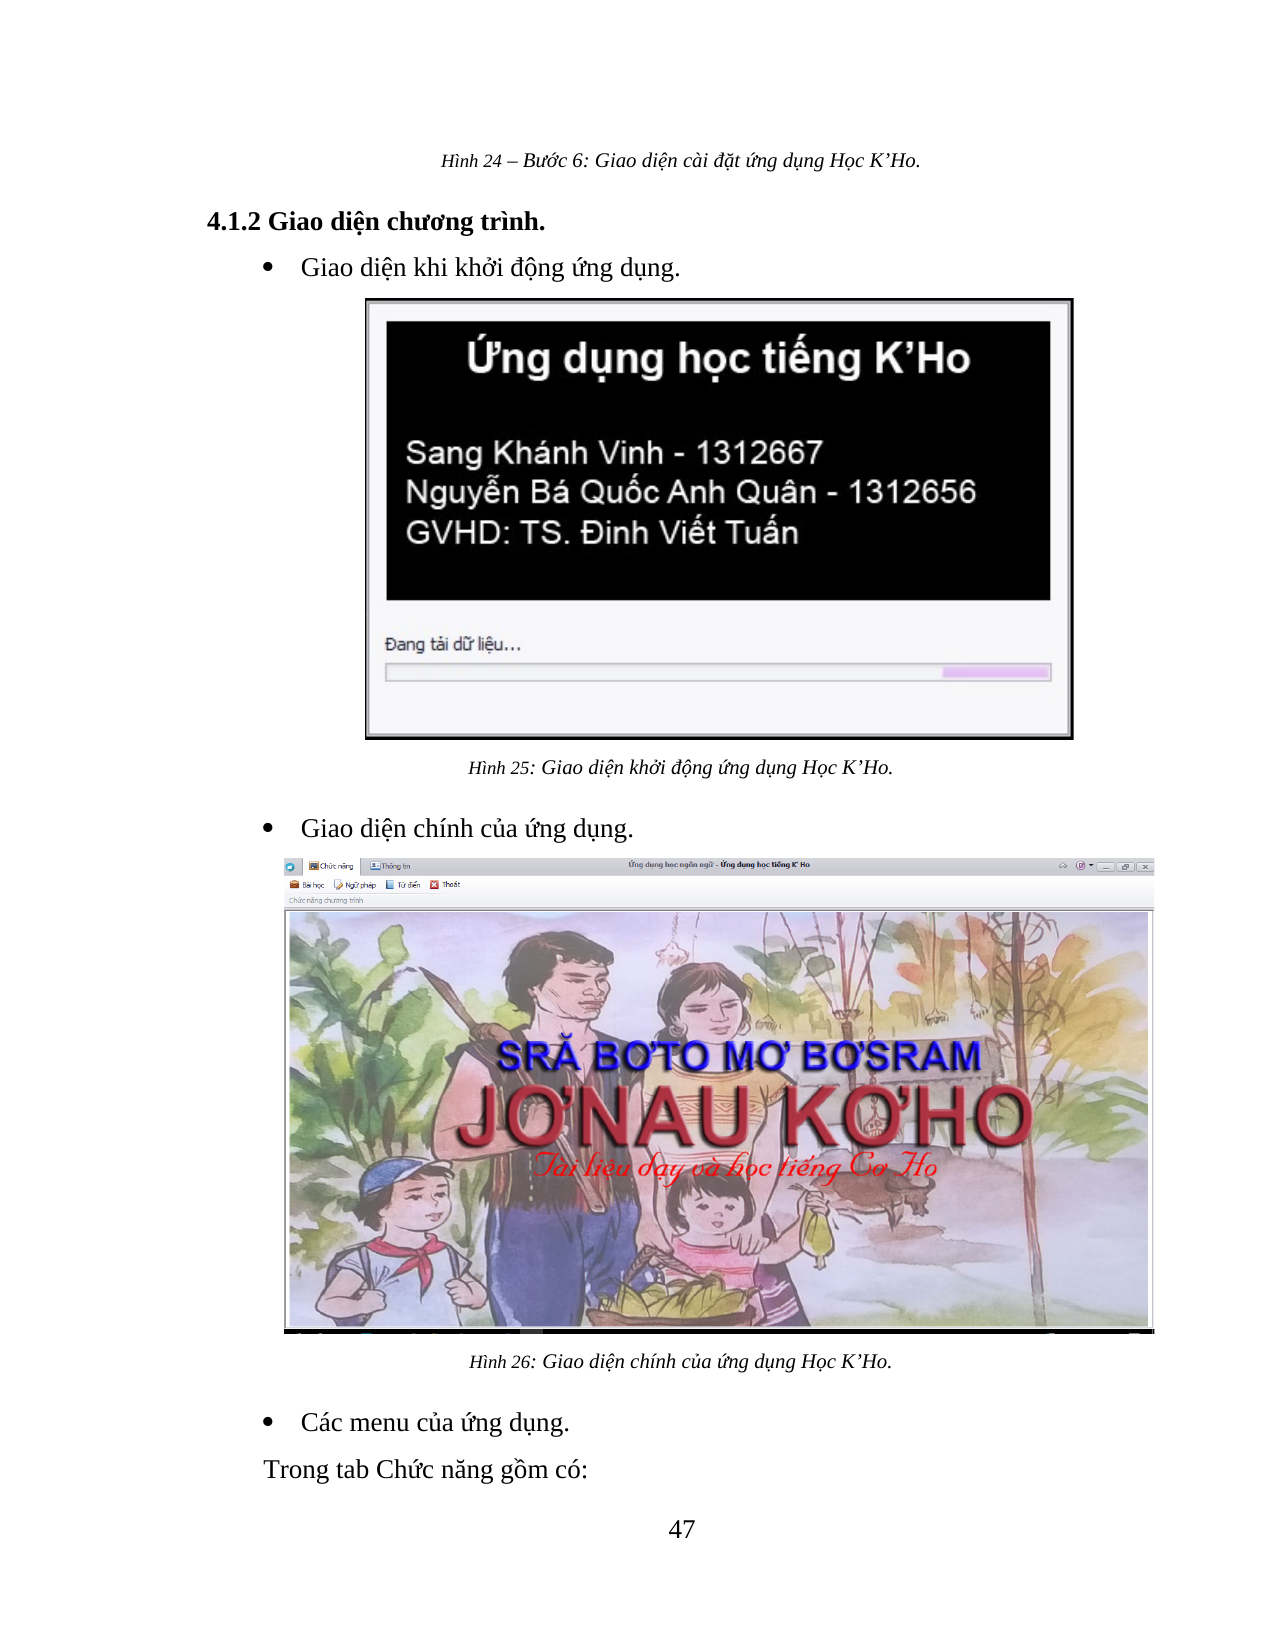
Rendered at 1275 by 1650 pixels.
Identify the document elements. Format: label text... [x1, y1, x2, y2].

text Hình 26: Giao diện chính của ứng dụng Học K’Ho. [207, 1349, 1157, 1373]
list Các menu của ứng dụng. [263, 1406, 1157, 1437]
text Hình 24 – Bước 6: Giao diện cài đặt ứng dụng Học K’Ho. [207, 148, 1157, 172]
list 4.1.2 Giao diện chương trình. [207, 204, 1157, 236]
picture [284, 858, 1155, 1334]
list Trong tab Chức năng gồm có: [263, 1453, 1157, 1484]
picture [365, 298, 1074, 740]
list Giao diện khi khởi động ứng dụng. [263, 251, 1157, 282]
list Giao diện chính của ứng dụng. [263, 812, 1157, 843]
text Hình 25: Giao diện khởi động ứng dụng Học K’Ho. [207, 755, 1157, 779]
